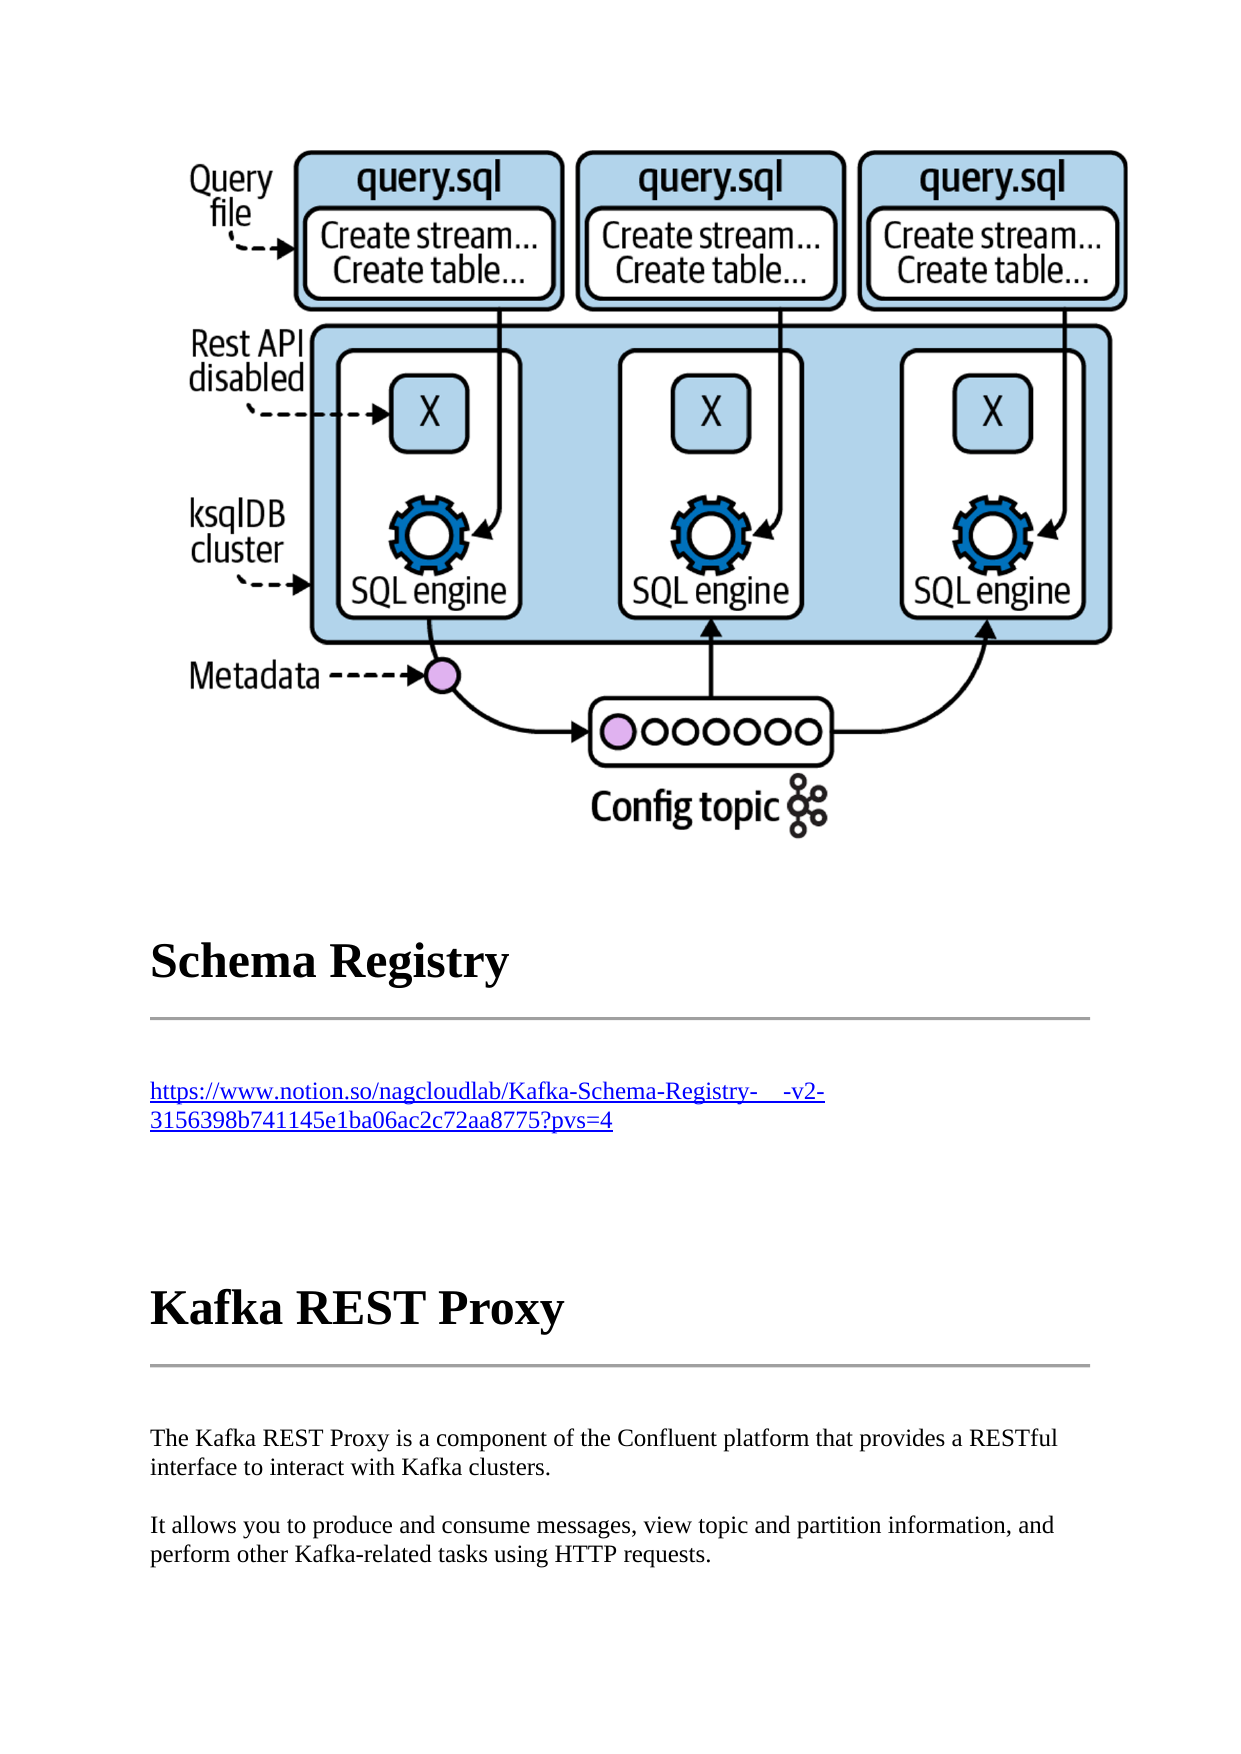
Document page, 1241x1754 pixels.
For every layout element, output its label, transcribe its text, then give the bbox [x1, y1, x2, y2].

subtitle Schema Registry [150, 930, 1090, 988]
text https://www.notion.so/nagcloudlab/Kafka-Schema-Registry-__-v2-3156398b741145e1ba06ac2c72aa8775?pvs=4 [150, 1076, 1090, 1134]
picture [187, 150, 1128, 844]
subtitle Kafka REST Proxy [150, 1277, 1090, 1335]
text It allows you to produce and consume messages, view topic and partition information, and perform other Kafka-related tasks using HTTP requests. [150, 1510, 1090, 1568]
text The Kafka REST Proxy is a component of the Confluent platform that provides a RESTful interface to interact with Kafka clusters. [150, 1423, 1090, 1481]
